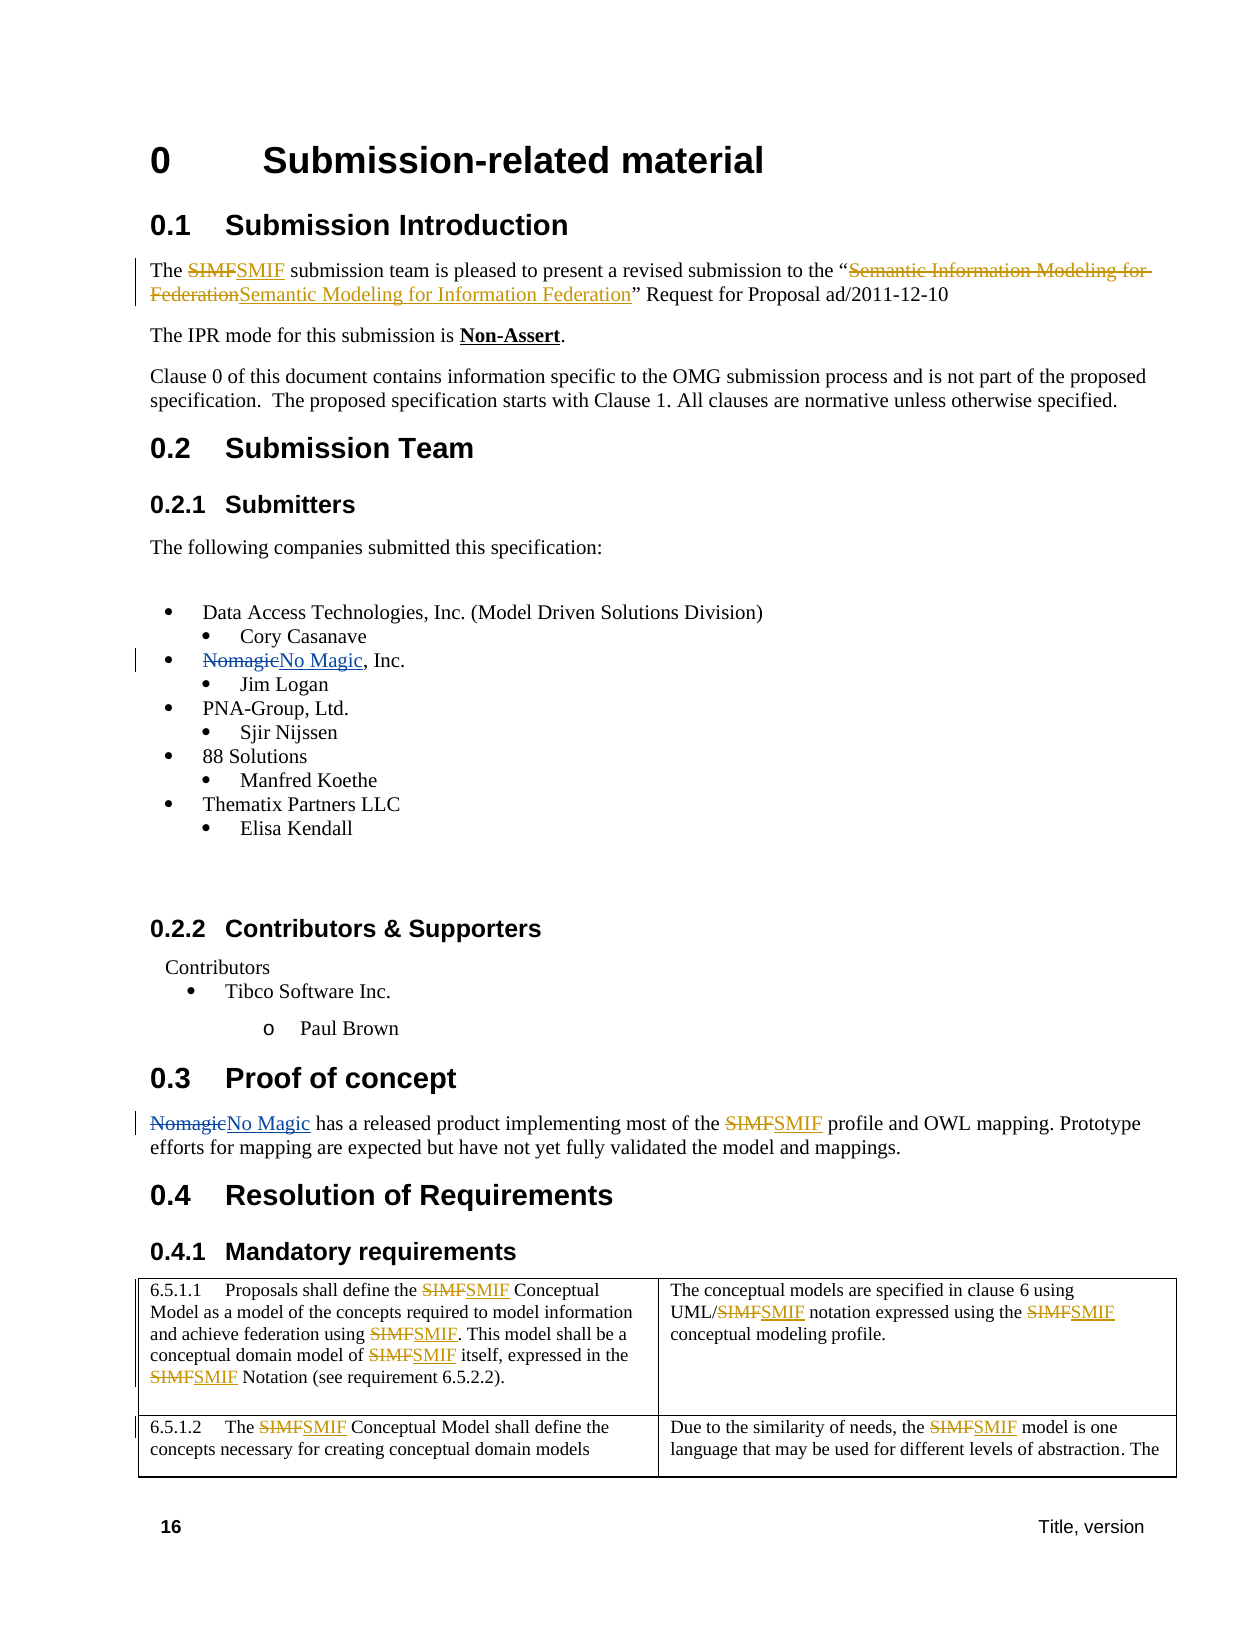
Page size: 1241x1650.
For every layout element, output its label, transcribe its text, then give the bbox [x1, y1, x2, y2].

text has a released product implementing most of the profile and OWL mapping. Prototype efforts for mapping are expected but have not yet fully validated the model and mappings. [150, 1111, 1165, 1159]
list , Inc. [165, 648, 1152, 672]
list Elisa Kendall [202, 816, 1152, 840]
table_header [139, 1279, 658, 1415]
subtitle Resolution of Requirements [150, 1178, 1165, 1212]
text The submission team is pleased to present a revised submission to the “” Request for Proposal ad/2011-12-10 [150, 258, 1165, 306]
list Jim Logan [202, 672, 1152, 696]
text Contributors [165, 955, 1152, 979]
list Cory Casanave [202, 624, 1152, 648]
list 88 Solutions [165, 744, 1152, 768]
subtitle Submission Introduction [150, 208, 1165, 242]
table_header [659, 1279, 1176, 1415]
text The following companies submitted this specification: [150, 535, 1165, 559]
list PNA-Group, Ltd. [165, 696, 1152, 720]
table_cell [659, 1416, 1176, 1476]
list Thematix Partners LLC [165, 792, 1152, 816]
subtitle Submitters [150, 490, 1165, 519]
text The IPR mode for this submission is Non-Assert. [150, 323, 1165, 347]
list Paul Brown [262, 1015, 1165, 1041]
list Tibco Software Inc. [187, 979, 1165, 1003]
subtitle Submission Team [150, 431, 1165, 465]
subtitle Mandatory requirements [150, 1237, 1165, 1266]
subtitle Proof of concept [150, 1061, 1165, 1094]
subtitle Contributors & Supporters [150, 913, 1165, 942]
text Clause 0 of this document contains information specific to the OMG submission process and is not part of the proposed specification. The proposed specification starts with Clause 1. All clauses are normative unless otherwise specified. [150, 364, 1165, 412]
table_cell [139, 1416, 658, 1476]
subtitle Submission-related material [150, 138, 1165, 181]
list Sjir Nijssen [202, 720, 1152, 744]
list Manfred Koethe [202, 768, 1152, 792]
list Data Access Technologies, Inc. (Model Driven Solutions Division) [165, 600, 1152, 624]
